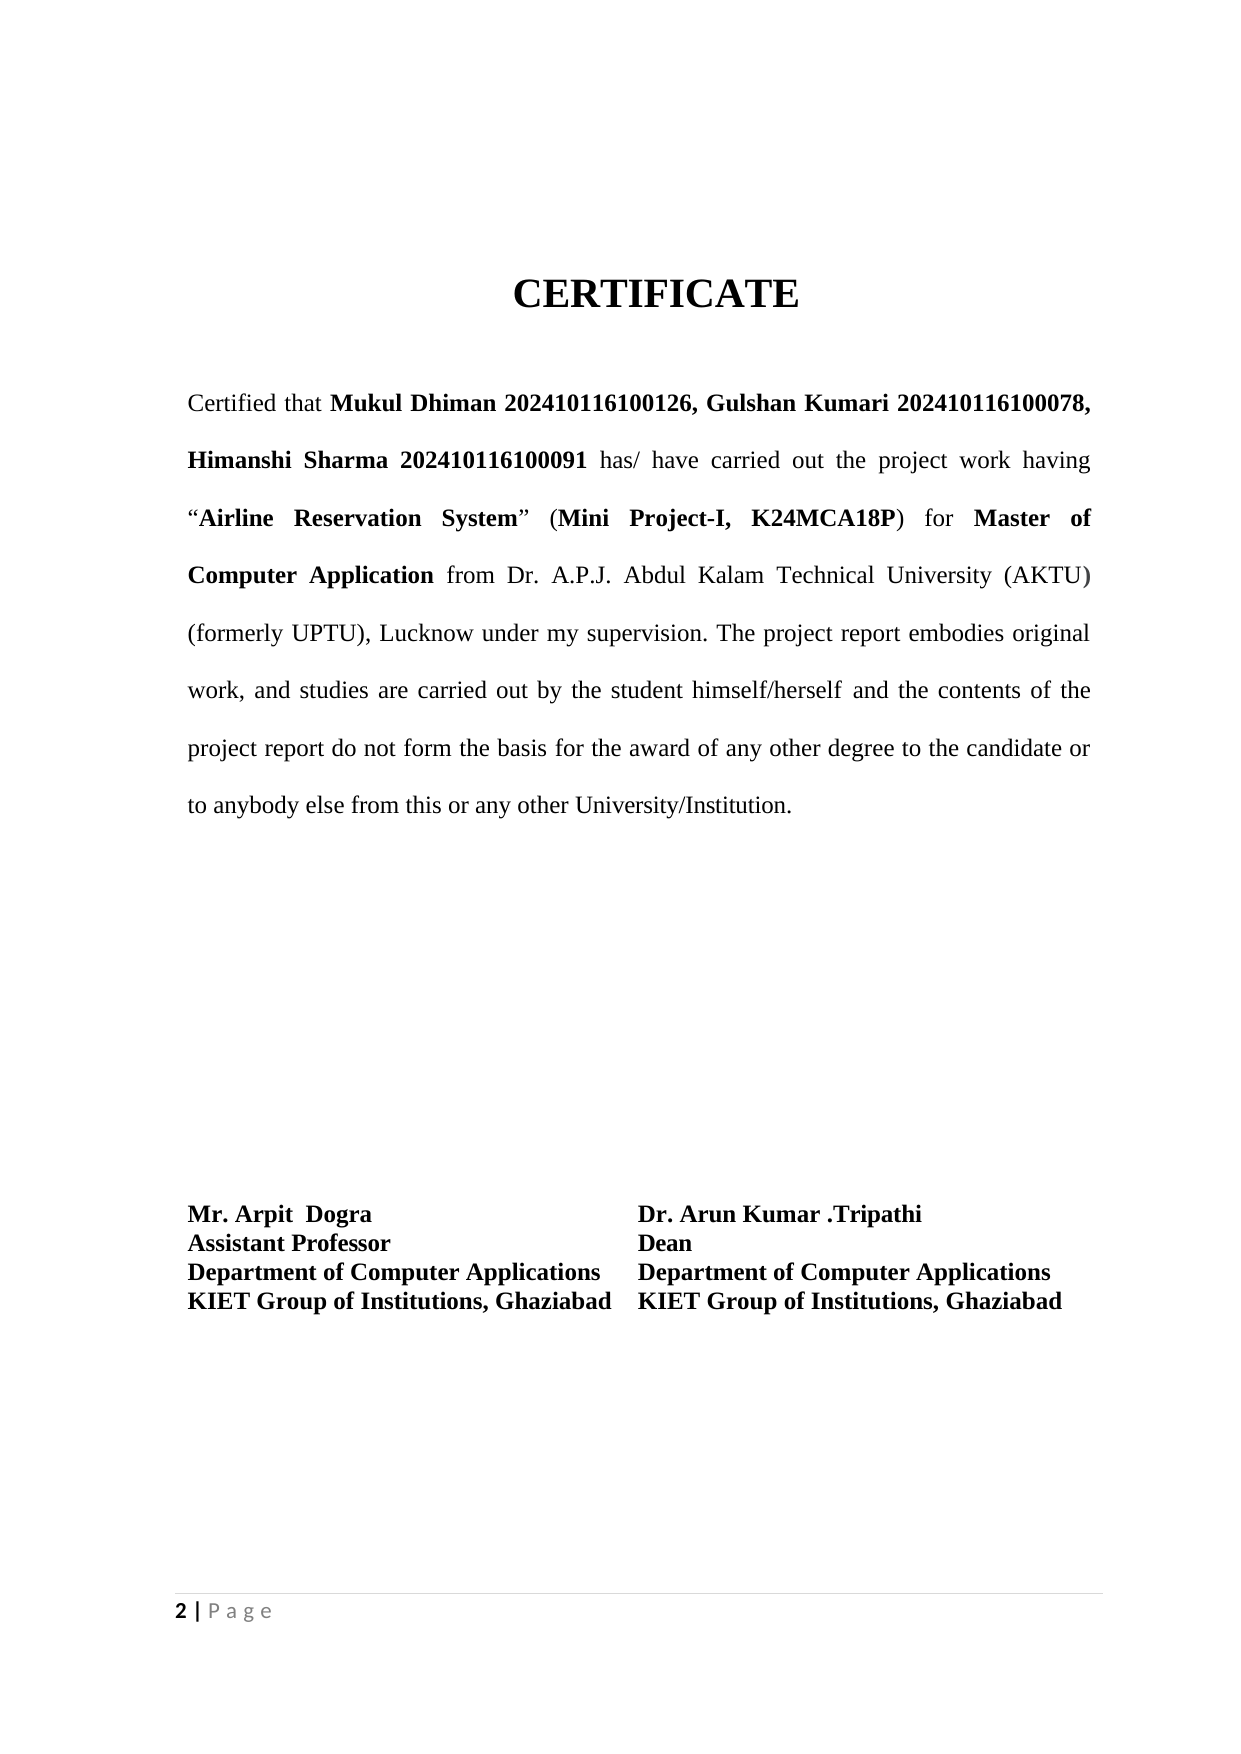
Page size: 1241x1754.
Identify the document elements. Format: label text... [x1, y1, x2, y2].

text Department of Computer Applications Department of Computer Applications KIET Group of Institutions, Ghaziabad KIET Group of Institutions, Ghaziabad [187, 1257, 1062, 1314]
text Mr. Arpit Dogra Dr. Arun Kumar .Tripathi [187, 1199, 1103, 1228]
text Assistant Professor Dean [187, 1228, 1103, 1257]
text CERTIFICATE [175, 268, 1102, 316]
text Certified that Mukul Dhiman 202410116100126, Gulshan Kumari 202410116100078, Himanshi Sharma 202410116100091 has/ have carried out the project work having “Airline Reservation System” (Mini Project-I, K24MCA18P) for Master of Computer Application from Dr. A.P.J. Abdul Kalam Technical University (AKTU) (formerly UPTU), Lucknow under my supervision. The project report embodies original work, and studies are carried out by the student himself/herself and the contents of the project report do not form the basis for the award of any other degree to the candidate or to anybody else from this or any other University/Institution. [187, 388, 1091, 819]
